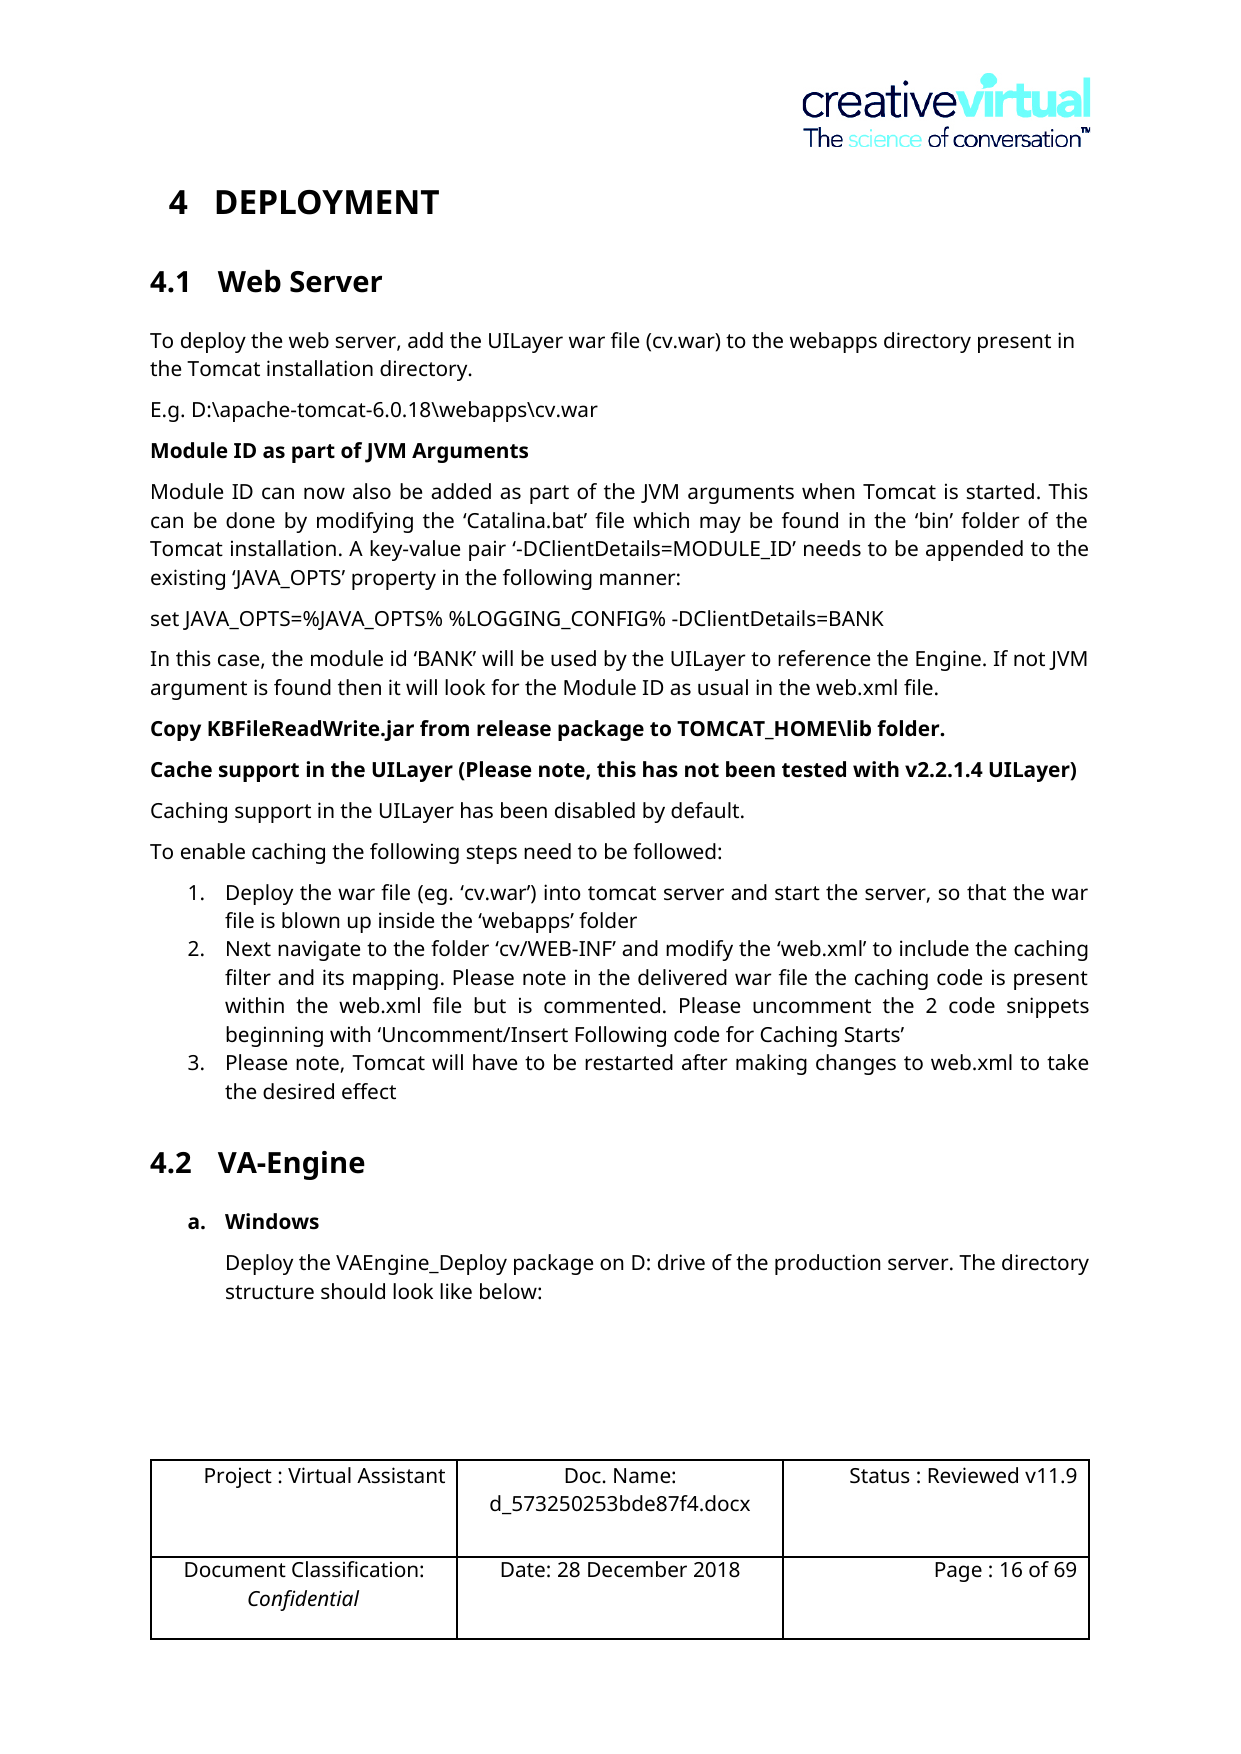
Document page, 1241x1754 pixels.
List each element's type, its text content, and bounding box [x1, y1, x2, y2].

list Deploy the war file (eg. ‘cv.war’) into tomcat server and start the server, so that the war file is blown up inside the ‘webapps’ folder [187, 878, 1090, 934]
subtitle Web Server [150, 261, 1090, 301]
list Next navigate to the folder ‘cv/WEB-INF’ and modify the ‘web.xml’ to include the caching filter and its mapping. Please note in the delivered war file the caching code is present within the web.xml file but is commented. Please uncomment the 2 code snippets beginning with ‘Uncomment/Insert Following code for Caching Starts’ [187, 934, 1090, 1048]
subtitle VA-Engine [150, 1143, 1090, 1182]
text To enable caching the following steps need to be followed: [150, 837, 1090, 865]
list Please note, Tomcat will have to be restarted after making changes to web.xml to take the desired effect [187, 1048, 1090, 1105]
text Deploy the VAEngine_Deploy package on D: drive of the production server. The directory structure should look like below: [225, 1248, 1090, 1305]
text Module ID can now also be added as part of the JVM arguments when Tomcat is started. This can be done by modifying the ‘Catalina.bat’ file which may be found in the ‘bin’ folder of the Tomcat installation. A key-value pair ‘-DClientDetails=MODULE_ID’ needs to be appended to the existing ‘JAVA_OPTS’ property in the following manner: [150, 477, 1090, 591]
text Module ID as part of JVM Arguments [150, 436, 1090, 465]
text set JAVA_OPTS=%JAVA_OPTS% %LOGGING_CONFIG% -DClientDetails=BANK [150, 604, 1090, 632]
text To deploy the web server, add the UILayer war file (cv.war) to the webapps directory present in the Tomcat installation directory. [150, 326, 1090, 383]
text Copy KBFileReadWrite.jar from release package to TOMCAT_HOME\lib folder. [150, 714, 1090, 742]
text Cache support in the UILayer (Please note, this has not been tested with v2.2.1.4 UILayer) [150, 755, 1090, 783]
text In this case, the module id ‘BANK’ will be used by the UILayer to reference the Engine. If not JVM argument is found then it will look for the Module ID as usual in the web.xml file. [150, 644, 1090, 701]
text E.g. D:\apache-tomcat-6.0.18\webapps\cv.war [150, 396, 1090, 424]
text Caching support in the UILayer has been disabled by default. [150, 796, 1090, 824]
picture [802, 73, 1091, 147]
list Windows [187, 1207, 1090, 1236]
subtitle Deployment [169, 178, 1090, 224]
